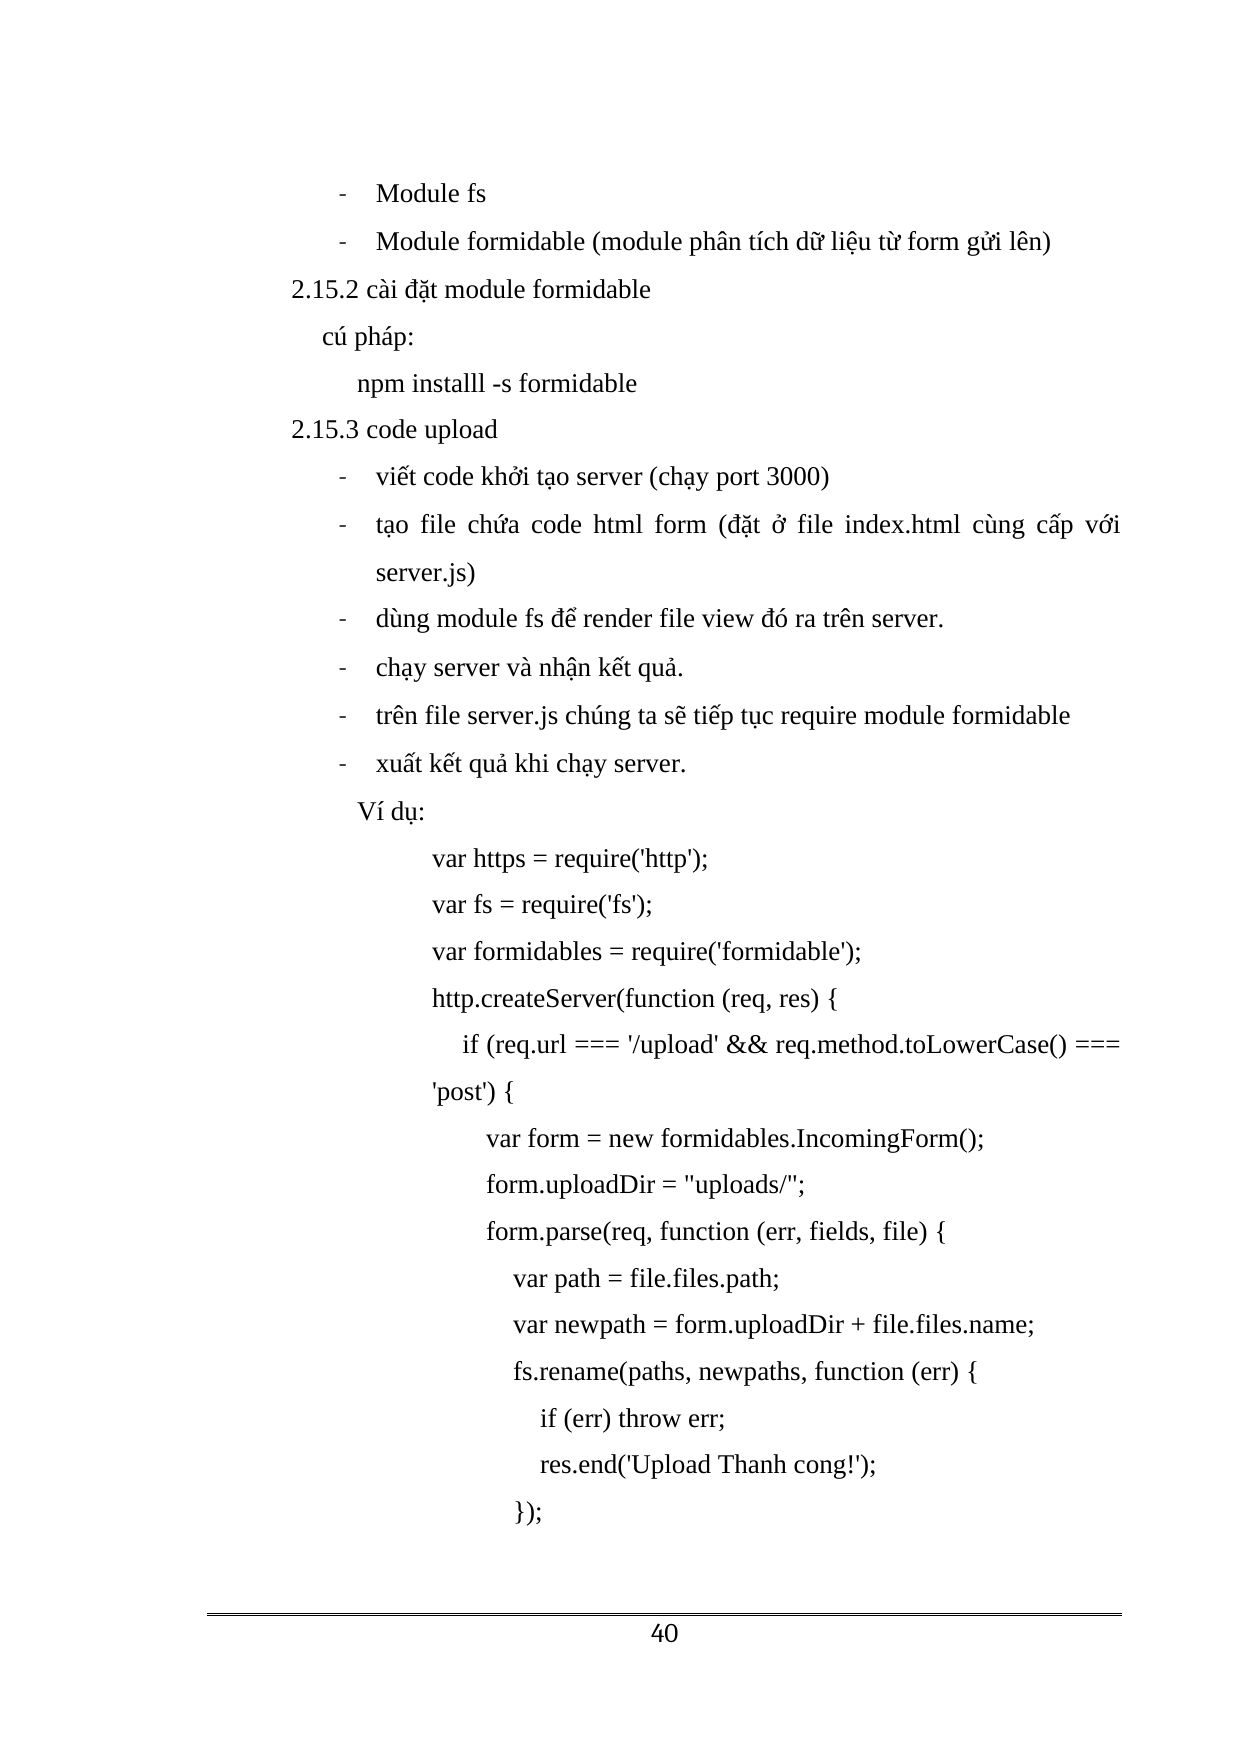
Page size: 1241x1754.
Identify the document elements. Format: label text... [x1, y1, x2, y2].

text var form = new formidables.IncomingForm(); [432, 1122, 1122, 1153]
text var fs = require('fs'); [432, 888, 1122, 919]
list xuất kết quả khi chạy server. [338, 747, 1122, 779]
list Module formidable (module phân tích dữ liệu từ form gửi lên) [338, 225, 1122, 257]
text var formidables = require('formidable'); [432, 935, 1122, 966]
text http.createServer(function (req, res) { [432, 982, 1122, 1013]
text Ví dụ: [357, 795, 1122, 826]
text var newpath = form.uploadDir + file.files.name; [432, 1308, 1122, 1339]
list viết code khởi tạo server (chạy port 3000) [338, 460, 1122, 492]
text res.end('Upload Thanh cong!'); [432, 1448, 1122, 1479]
list trên file server.js chúng ta sẽ tiếp tục require module formidable [338, 699, 1122, 731]
text var path = file.files.path; [432, 1262, 1122, 1293]
list npm installl -s formidable [322, 367, 1122, 398]
list code upload [291, 413, 1122, 444]
text form.parse(req, function (err, fields, file) { [432, 1215, 1122, 1246]
text if (err) throw err; [432, 1402, 1122, 1433]
text form.uploadDir = "uploads/"; [432, 1168, 1122, 1199]
list cài đặt module formidable [291, 273, 1122, 304]
text if (req.url === '/upload' && req.method.toLowerCase() === 'post') { [432, 1028, 1122, 1106]
text var https = require('http'); [432, 842, 1122, 873]
list cú pháp: [322, 320, 1122, 351]
list Module fs [338, 177, 1122, 209]
list dùng module fs để render file view đó ra trên server. [338, 602, 1122, 634]
text fs.rename(paths, newpaths, function (err) { [432, 1355, 1122, 1386]
list chạy server và nhận kết quả. [338, 651, 1122, 683]
text }); [432, 1495, 1122, 1526]
list tạo file chứa code html form (đặt ở file index.html cùng cấp với server.js) [338, 508, 1122, 587]
